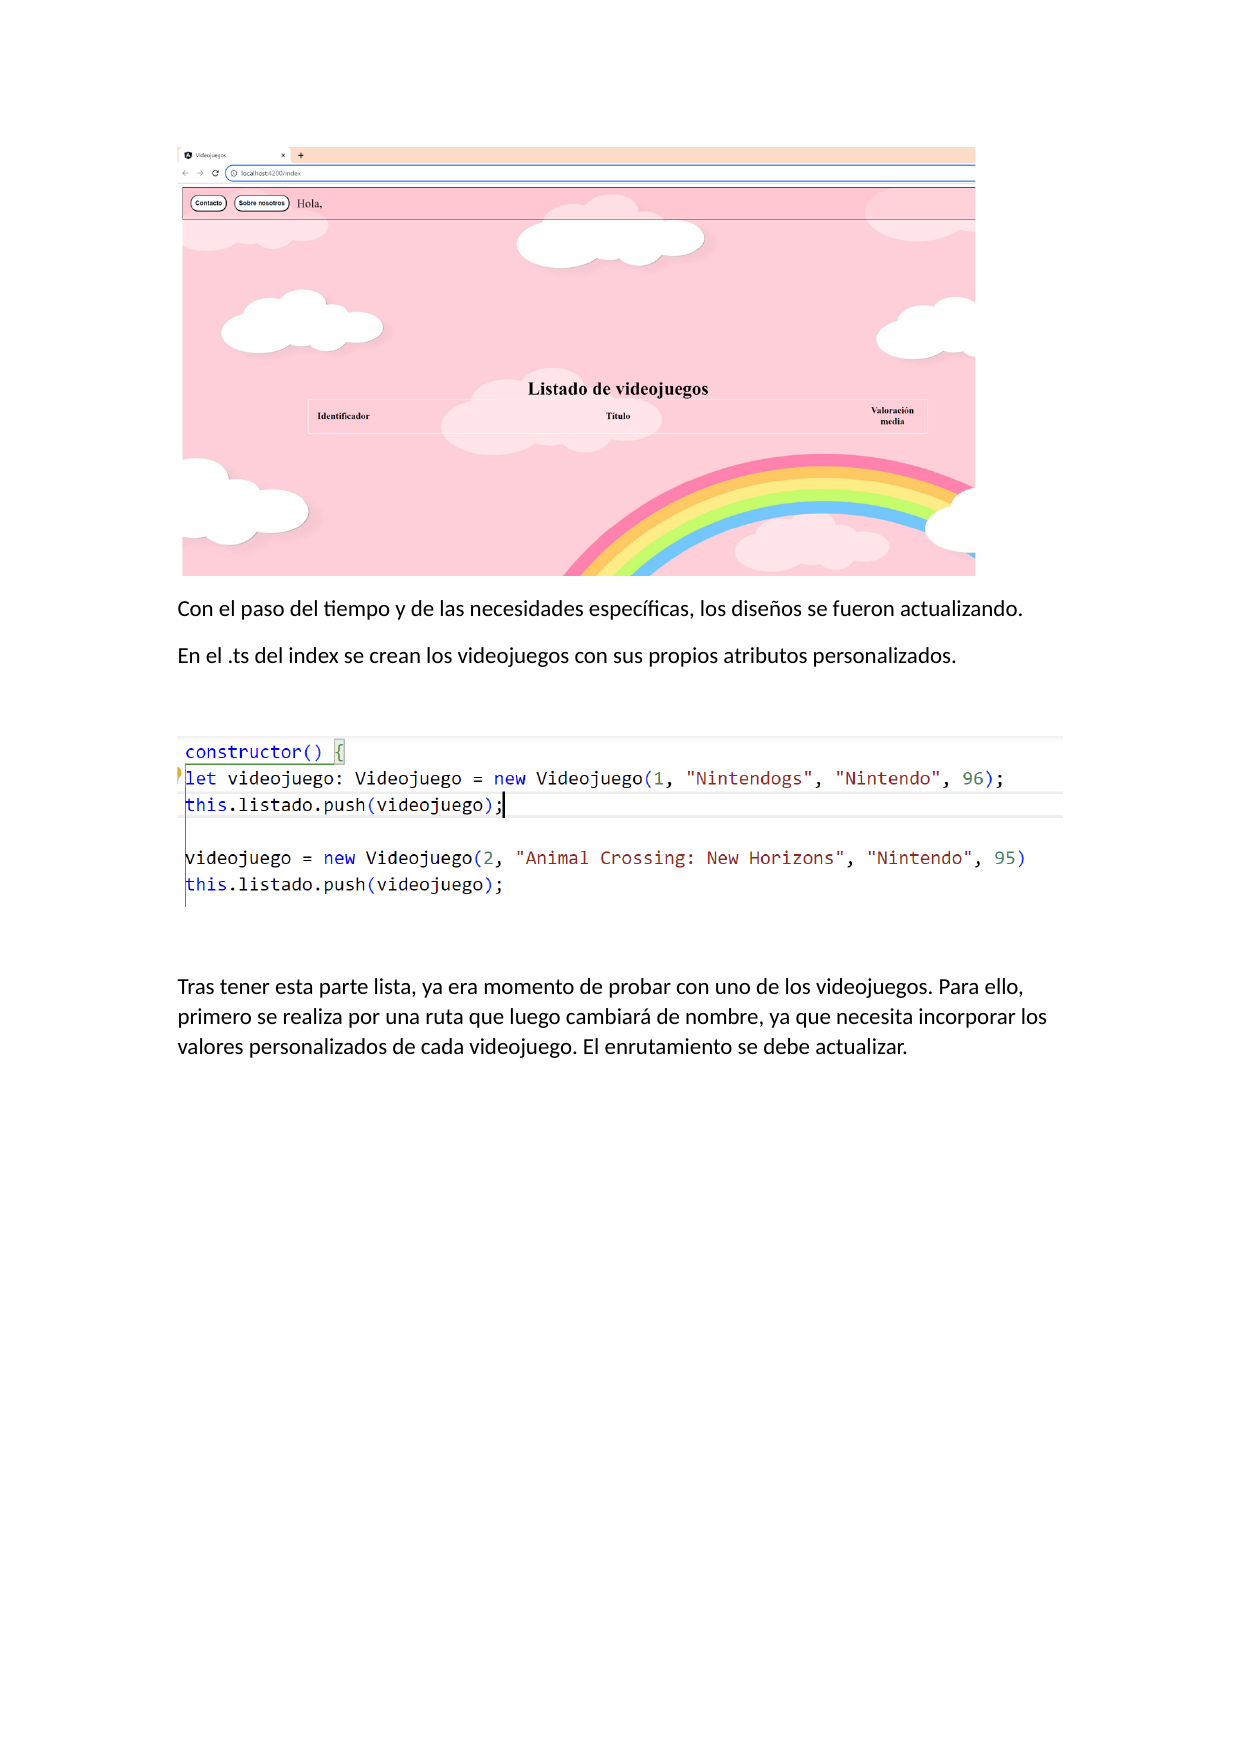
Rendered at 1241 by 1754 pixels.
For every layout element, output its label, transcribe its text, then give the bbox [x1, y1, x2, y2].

text Tras tener esta parte lista, ya era momento de probar con uno de los videojuegos. Para ello, primero se realiza por una ruta que luego cambiará de nombre, ya que necesita incorporar los valores personalizados de cada videojuego. El enrutamiento se debe actualizar. [177, 972, 1063, 1061]
text Con el paso del tiempo y de las necesidades específicas, los diseños se fueron actualizando. [177, 594, 1063, 622]
text En el .ts del index se crean los videojuegos con sus propios atributos personalizados. [177, 641, 1063, 669]
picture [177, 147, 976, 576]
picture [177, 735, 1063, 907]
